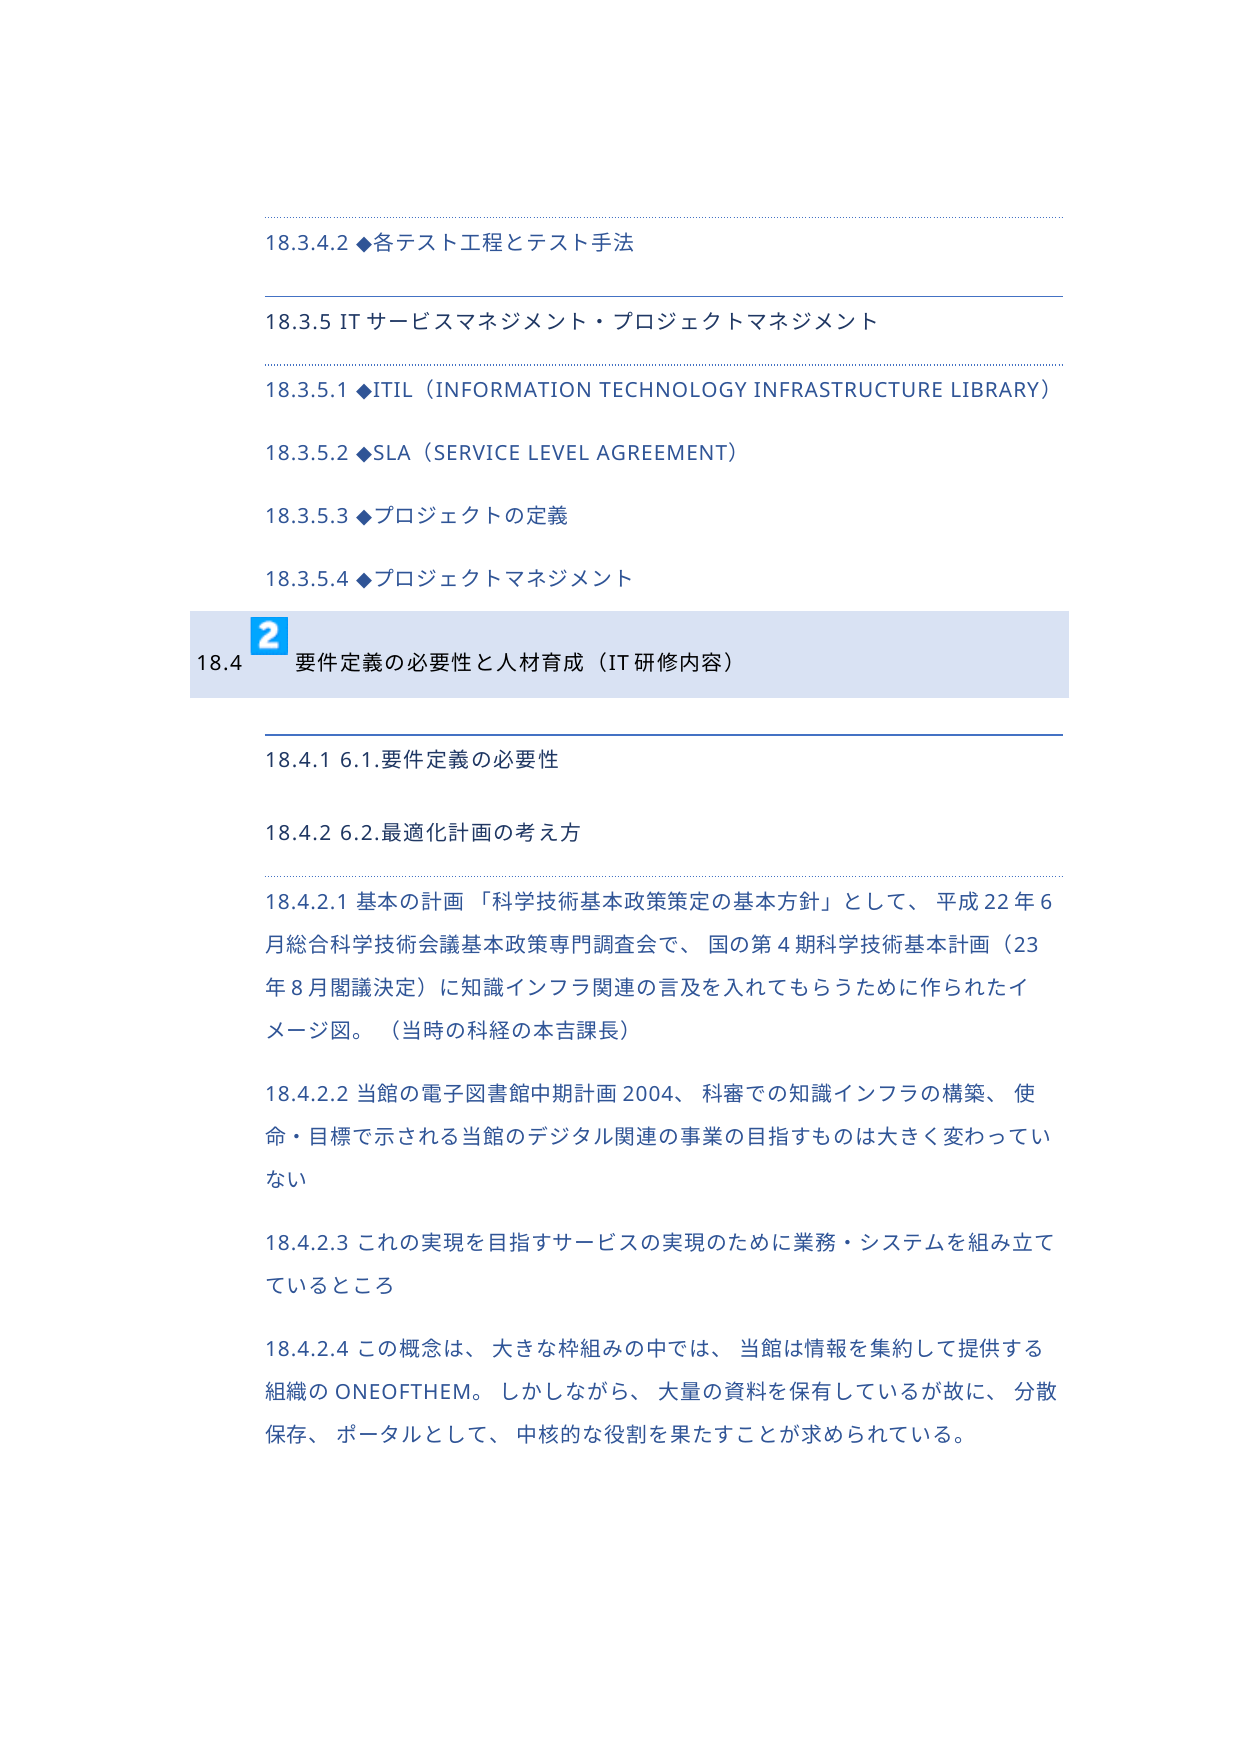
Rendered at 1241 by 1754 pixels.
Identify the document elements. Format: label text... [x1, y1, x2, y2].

text 基本の計画 「科学技術基本政策策定の基本方針」として、 平成22年6月総合科学技術会議基本政策専門調査会で、 国の第4期科学技術基本計画（23年8月閣議決定）に知識インフラ関連の言及を入れてもらうために作られたイメージ図。 （当時の科経の本吉課長） [265, 876, 1063, 1048]
text 6.1.要件定義の必要性 [265, 736, 1063, 777]
text ◆SLA（Service Level Agreement） [265, 427, 1063, 470]
text ◆プロジェクトマネジメント [265, 553, 1063, 596]
text この概念は、 大きな枠組みの中では、 当館は情報を集約して提供する組織のOneOfThem。 しかしながら、 大量の資料を保有しているが故に、 分散保存、 ポータルとして、 中核的な役割を果たすことが求められている。 [265, 1323, 1063, 1452]
text ◆ITIL（Information Technology Infrastructure Library） [265, 364, 1063, 407]
text ◆プロジェクトの定義 [265, 490, 1063, 533]
picture [250, 617, 288, 655]
text これの実現を目指すサービスの実現のために業務・システムを組み立てているところ [265, 1217, 1063, 1303]
text 当館の電子図書館中期計画2004、 科審での知識インフラの構築、 使命・目標で示される当館のデジタル関連の事業の目指すものは大きく変わっていない [265, 1068, 1063, 1197]
text 6.2.最適化計画の考え方 [265, 807, 1063, 851]
text ◆各テスト工程とテスト手法 [265, 217, 1063, 260]
text 要件定義の必要性と人材育成（IT研修内容） [196, 617, 1063, 692]
text ITサービスマネジメント・プロジェクトマネジメント [265, 297, 1063, 339]
